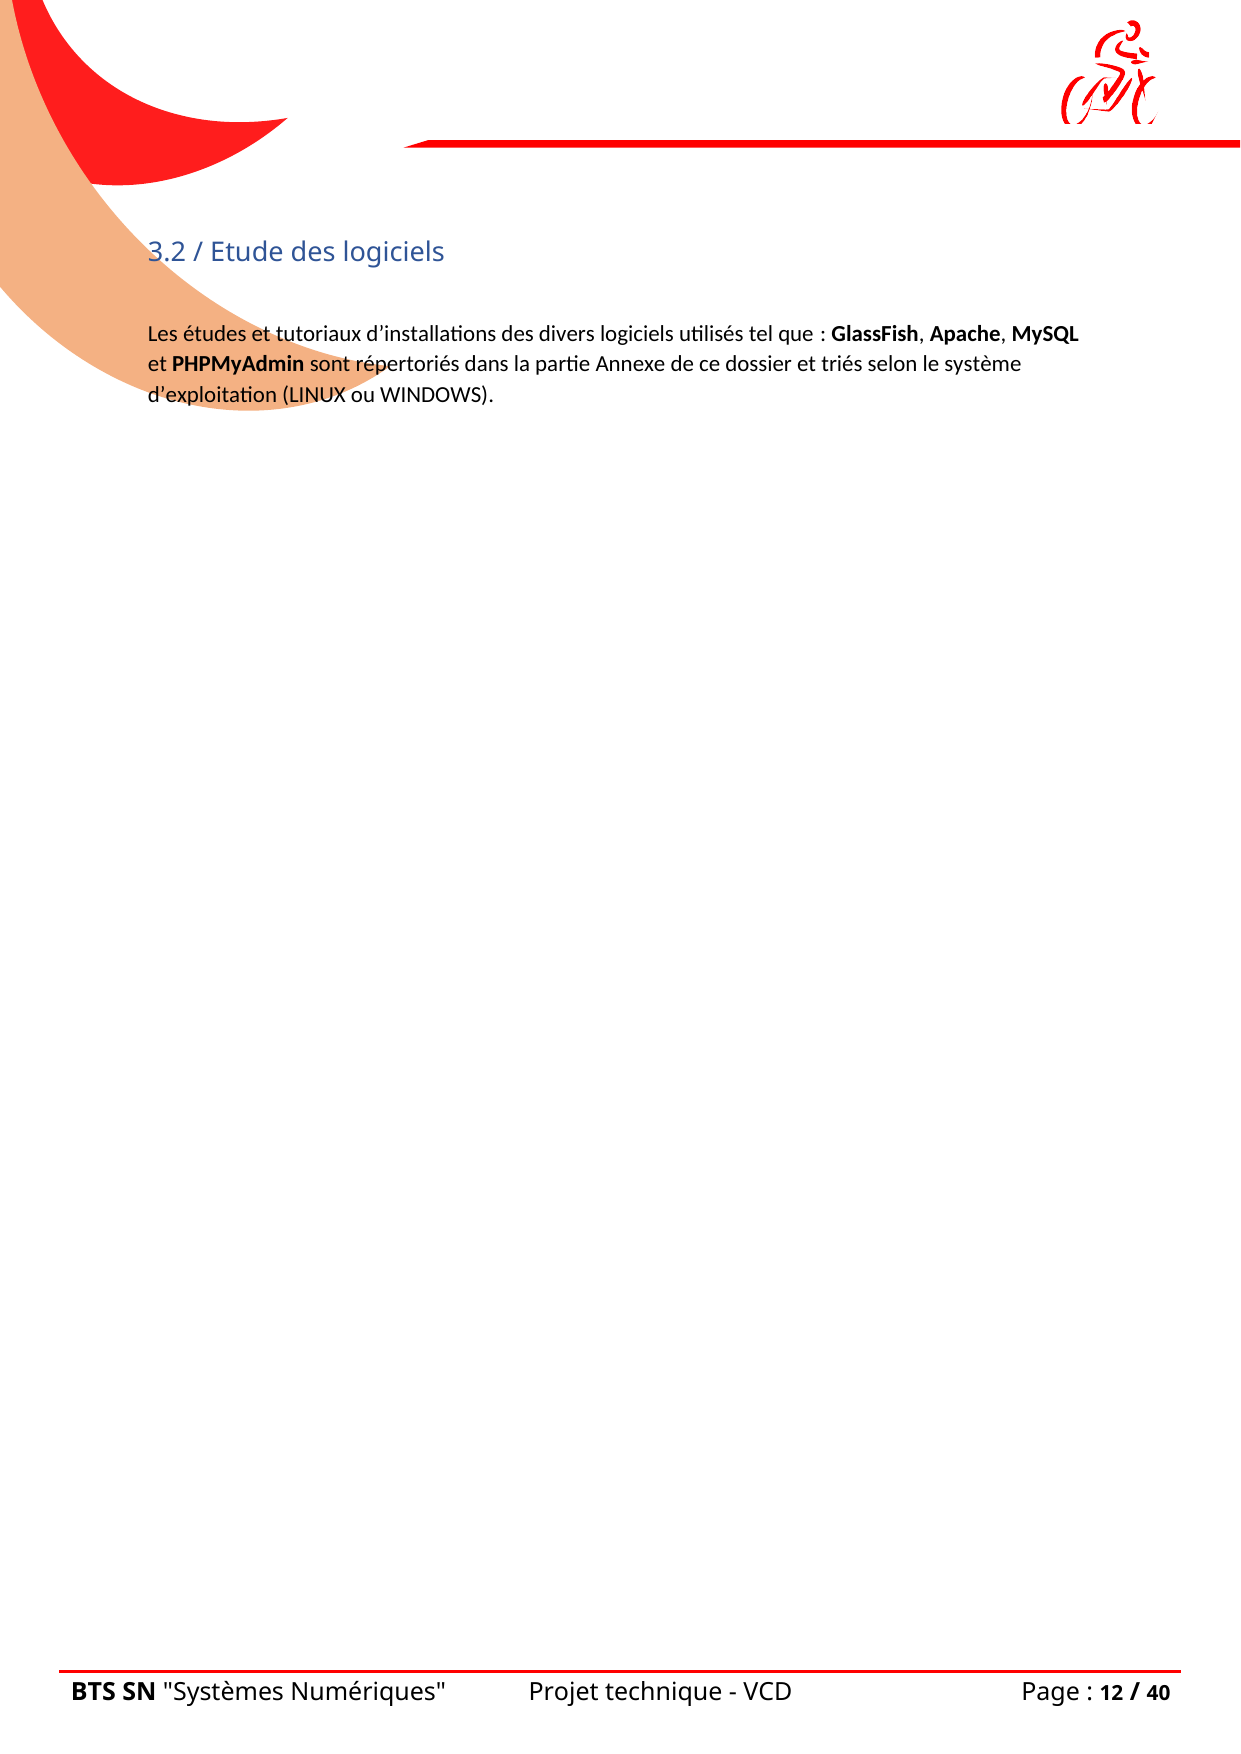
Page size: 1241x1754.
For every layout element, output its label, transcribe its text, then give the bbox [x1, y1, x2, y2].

subtitle 3.2 / Etude des logiciels [148, 233, 1093, 269]
text Les études et tutoriaux d’installations des divers logiciels utilisés tel que : GlassFish, Apache, MySQL et PHPMyAdmin sont répertoriés dans la partie Annexe de ce dossier et triés selon le système d’exploitation (LINUX ou WINDOWS). [148, 319, 1093, 408]
picture [1061, 20, 1158, 124]
